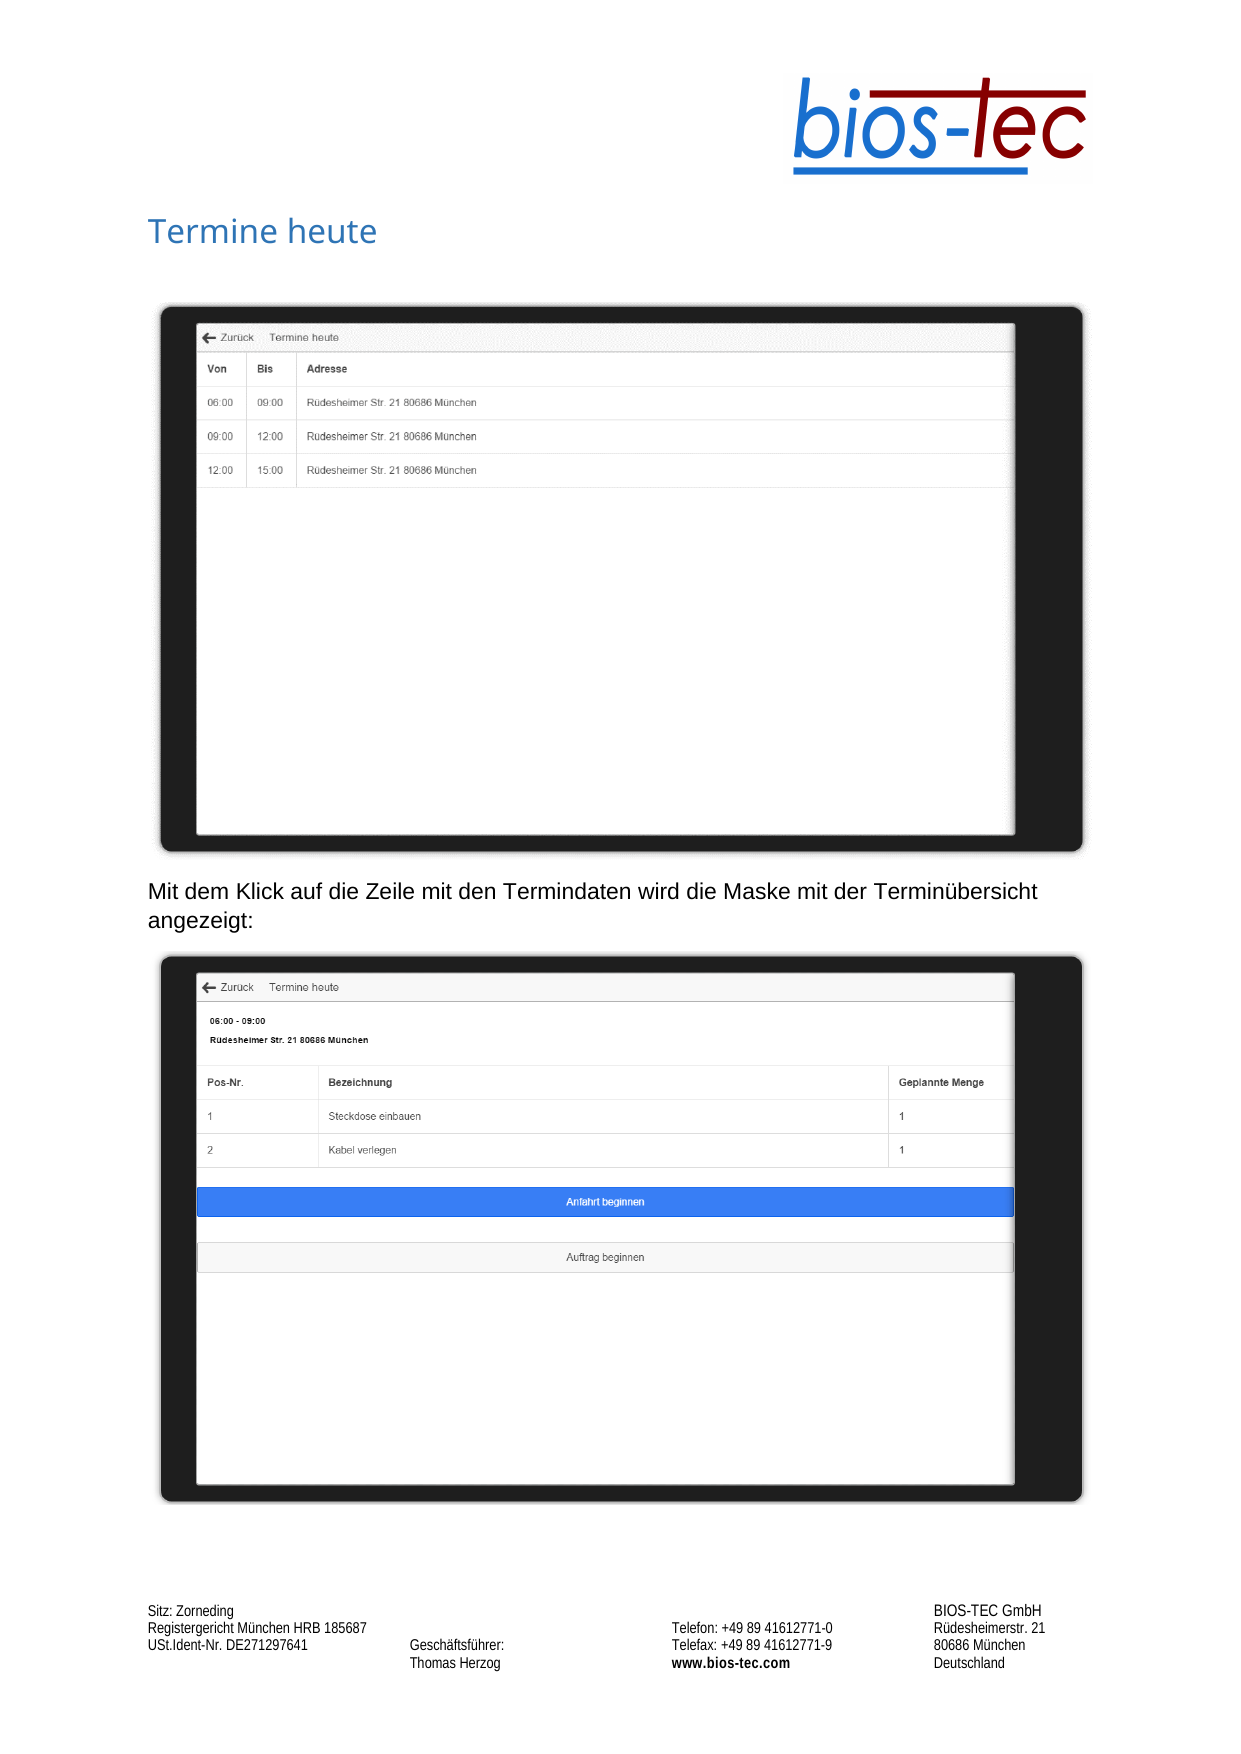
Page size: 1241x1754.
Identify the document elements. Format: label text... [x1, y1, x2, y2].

picture [147, 302, 1093, 860]
picture [147, 951, 1092, 1505]
text Mit dem Klick auf die Zeile mit den Termindaten wird die Maske mit der Terminübersicht angezeigt: [148, 878, 1093, 933]
subtitle Termine heute [148, 208, 1093, 253]
picture [782, 73, 1093, 184]
